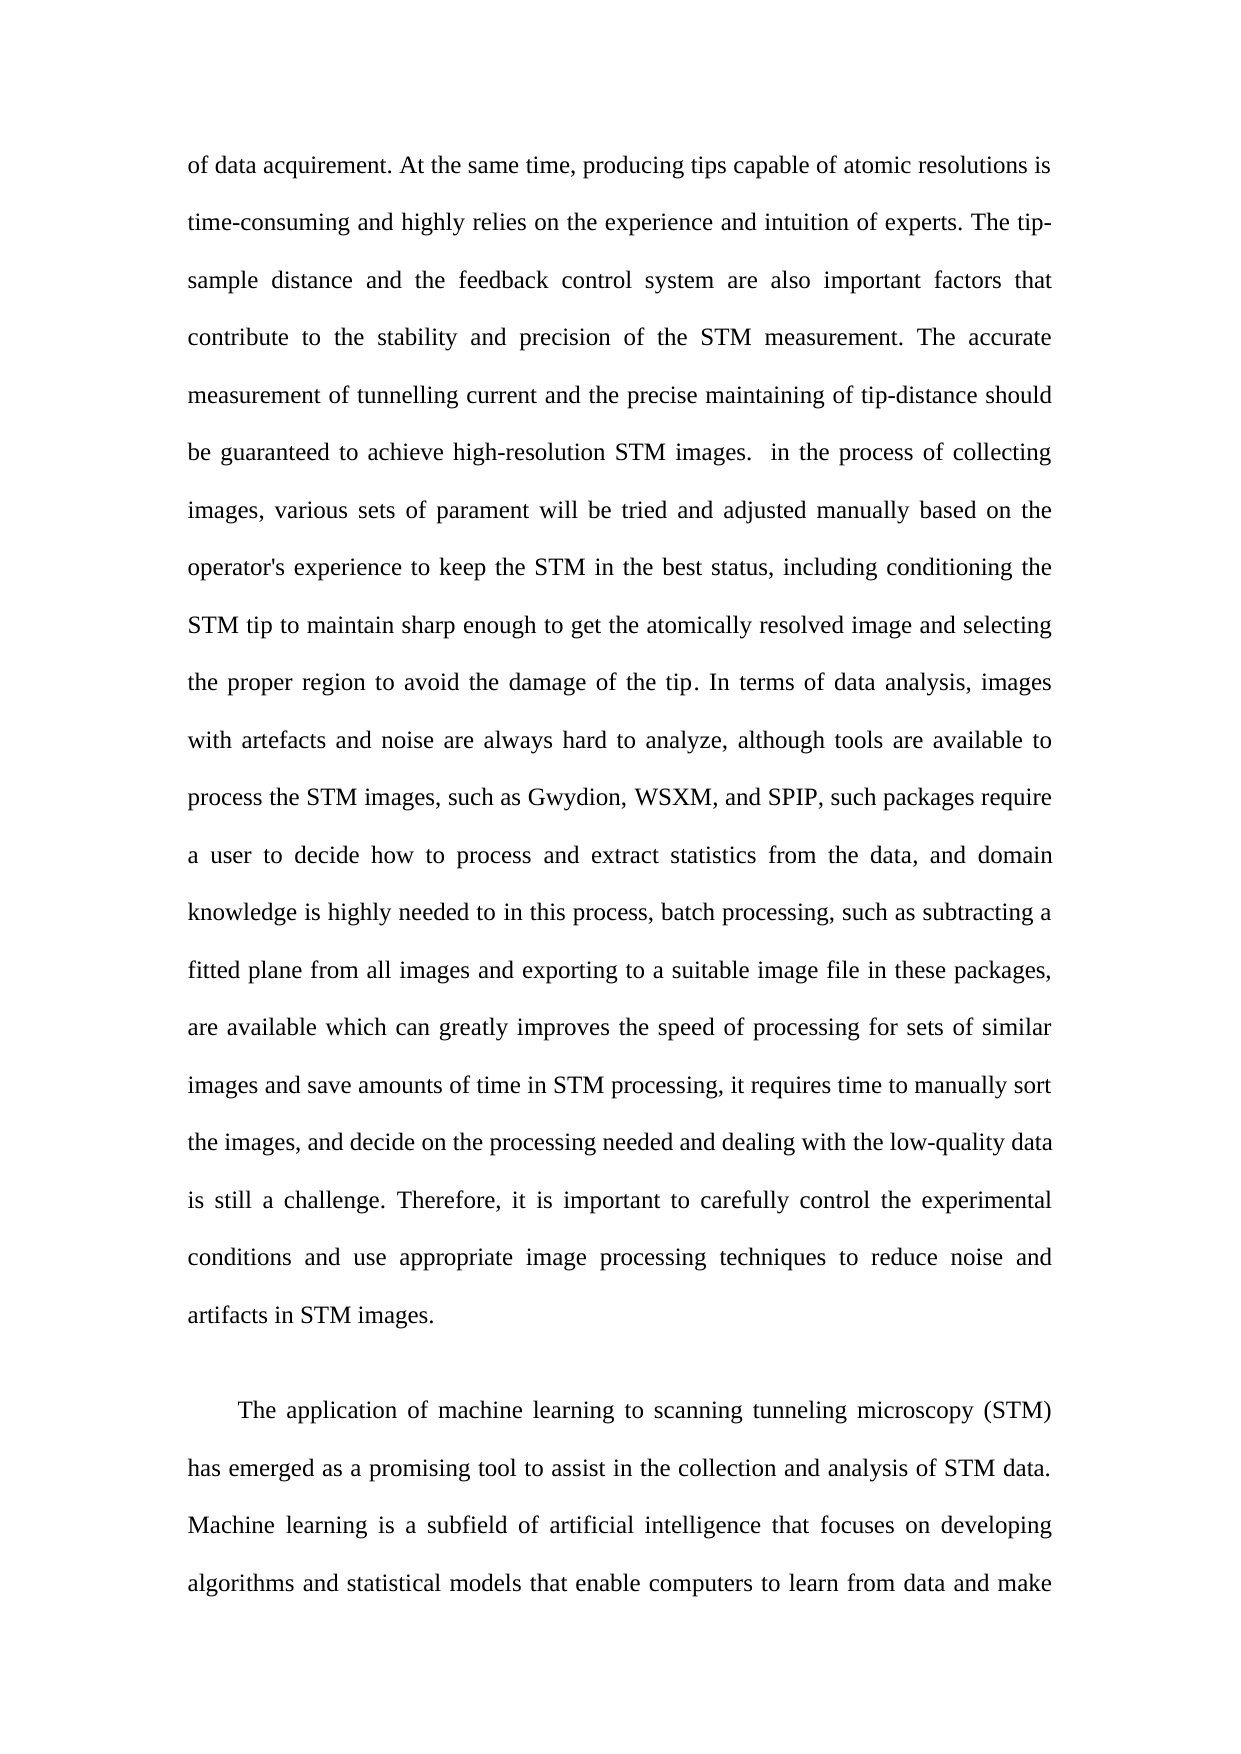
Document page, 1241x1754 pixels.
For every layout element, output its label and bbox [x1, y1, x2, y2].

text [187, 1395, 1053, 1596]
text [187, 150, 1053, 1329]
